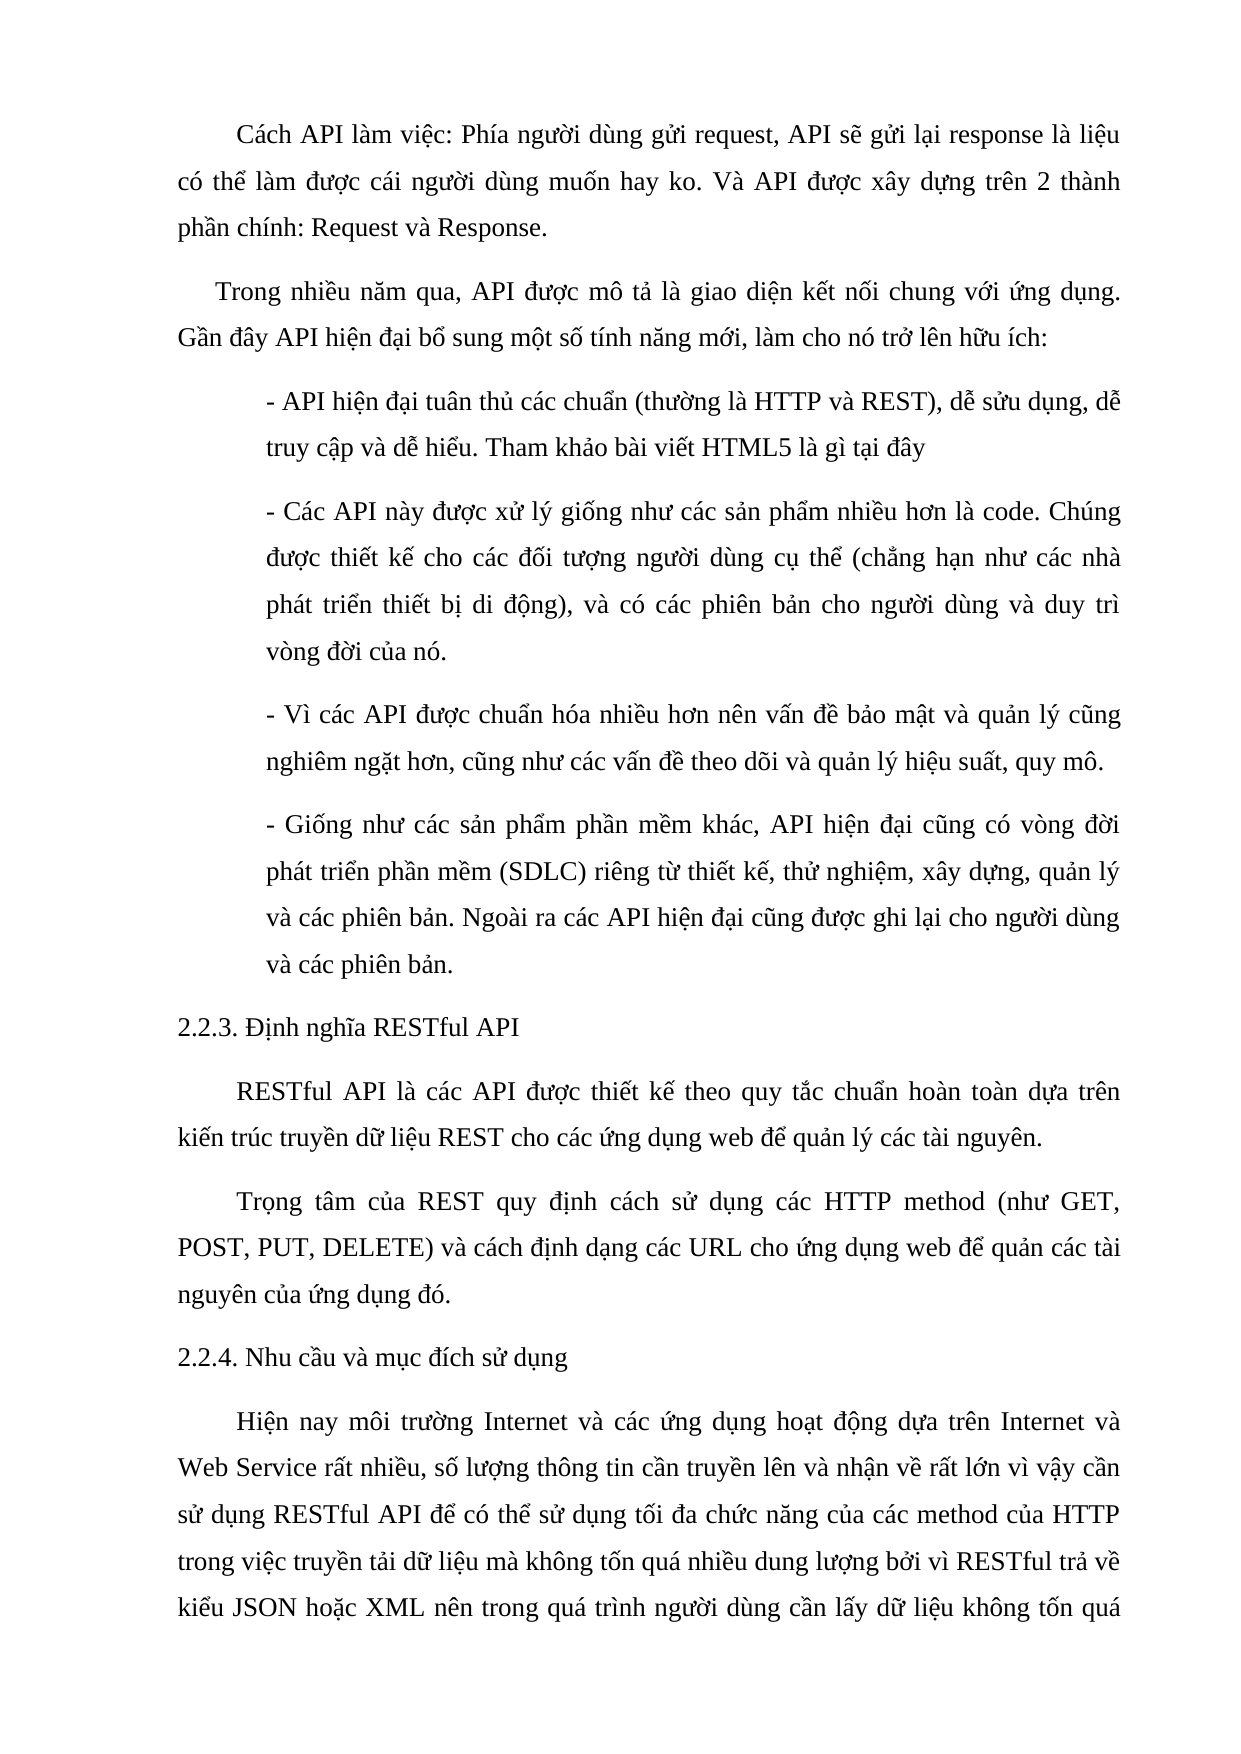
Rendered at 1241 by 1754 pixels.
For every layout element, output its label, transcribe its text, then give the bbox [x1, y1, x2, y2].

text - Vì các API được chuẩn hóa nhiều hơn nên vấn đề bảo mật và quản lý cũng nghiêm ngặt hơn, cũng như các vấn đề theo dõi và quản lý hiệu suất, quy mô. [266, 698, 1122, 776]
text Cách API làm việc: Phía người dùng gửi request, API sẽ gửi lại response là liệu có thể làm được cái người dùng muốn hay ko. Và API được xây dựng trên 2 thành phần chính: Request và Response. [177, 118, 1122, 243]
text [177, 1405, 1122, 1623]
text - Các API này được xử lý giống như các sản phẩm nhiều hơn là code. Chúng được thiết kế cho các đối tượng người dùng cụ thể (chẳng hạn như các nhà phát triển thiết bị di động), và có các phiên bản cho người dùng và duy trì vòng đời của nó. [266, 495, 1122, 666]
text - API hiện đại tuân thủ các chuẩn (thường là HTTP và REST), dễ sửu dụng, dễ truy cập và dễ hiểu. Tham khảo bài viết HTML5 là gì tại đây [266, 385, 1122, 463]
text 2.2.4. Nhu cầu và mục đích sử dụng [177, 1341, 1122, 1373]
text Trong nhiều năm qua, API được mô tả là giao diện kết nối chung với ứng dụng. Gần đây API hiện đại bổ sung một số tính năng mới, làm cho nó trở lên hữu ích: [177, 275, 1122, 353]
text 2.2.3. Định nghĩa RESTful API [177, 1011, 1122, 1043]
text - Giống như các sản phẩm phần mềm khác, API hiện đại cũng có vòng đời phát triển phần mềm (SDLC) riêng từ thiết kế, thử nghiệm, xây dựng, quản lý và các phiên bản. Ngoài ra các API hiện đại cũng được ghi lại cho người dùng và các phiên bản. [266, 808, 1122, 979]
text RESTful API là các API được thiết kế theo quy tắc chuẩn hoàn toàn dựa trên kiến trúc truyền dữ liệu REST cho các ứng dụng web để quản lý các tài nguyên. [177, 1075, 1122, 1153]
text Trọng tâm của REST quy định cách sử dụng các HTTP method (như GET, POST, PUT, DELETE) và cách định dạng các URL cho ứng dụng web để quản các tài nguyên của ứng dụng đó. [177, 1185, 1122, 1309]
